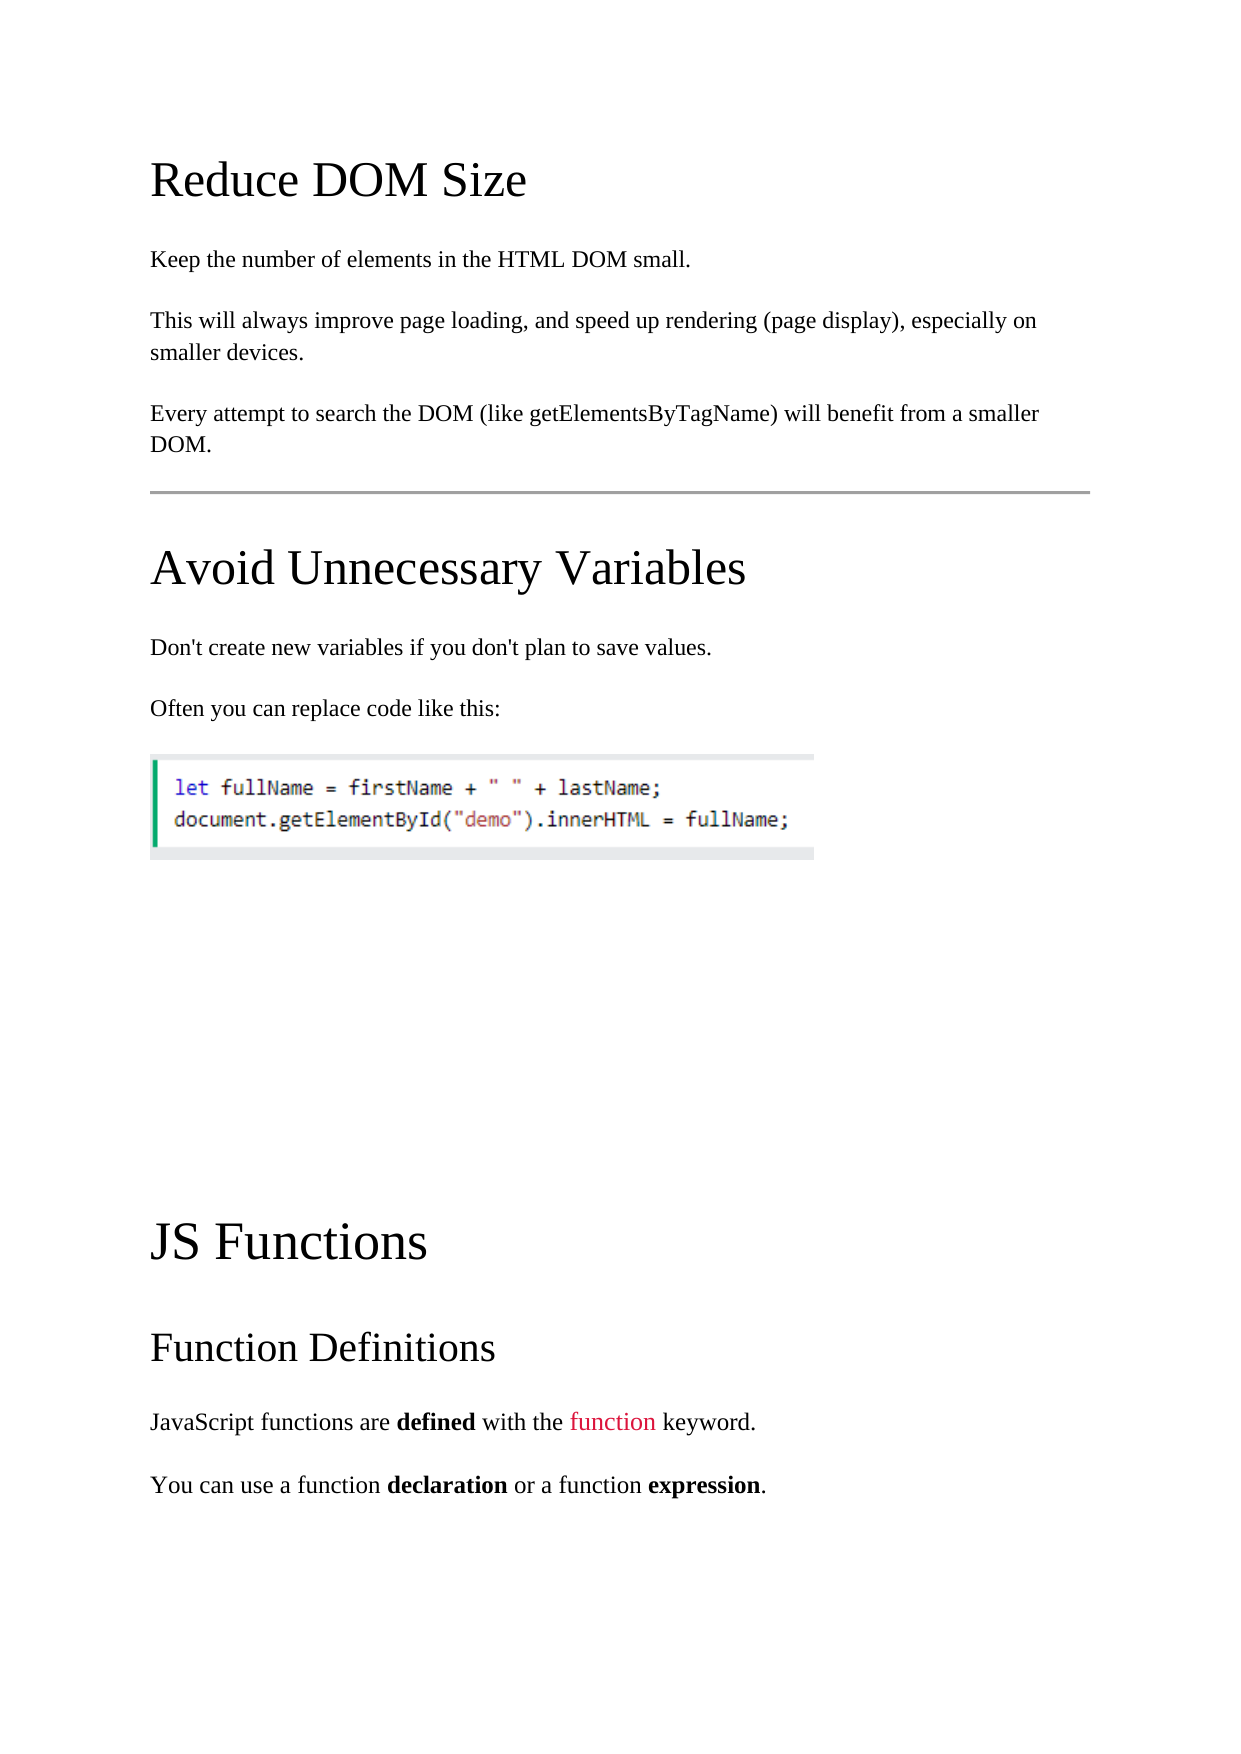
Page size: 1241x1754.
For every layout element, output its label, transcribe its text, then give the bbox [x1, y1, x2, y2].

subtitle Function Definitions [150, 1322, 1090, 1370]
picture [150, 754, 814, 860]
text Don't create new variables if you don't plan to save values. [150, 633, 1090, 661]
text You can use a function declaration or a function expression. [150, 1470, 1090, 1499]
subtitle Avoid Unnecessary Variables [150, 538, 1090, 595]
subtitle Reduce DOM Size [150, 150, 1090, 207]
text Often you can replace code like this: [150, 694, 1090, 722]
title JS Functions [150, 1209, 1090, 1271]
text Keep the number of elements in the HTML DOM small. [150, 245, 1090, 273]
text JavaScript functions are defined with the function keyword. [150, 1406, 1090, 1436]
text Every attempt to search the DOM (like getElementsByTagName) will benefit from a smaller DOM. [150, 398, 1090, 458]
text This will always improve page loading, and speed up rendering (page display), especially on smaller devices. [150, 306, 1090, 365]
